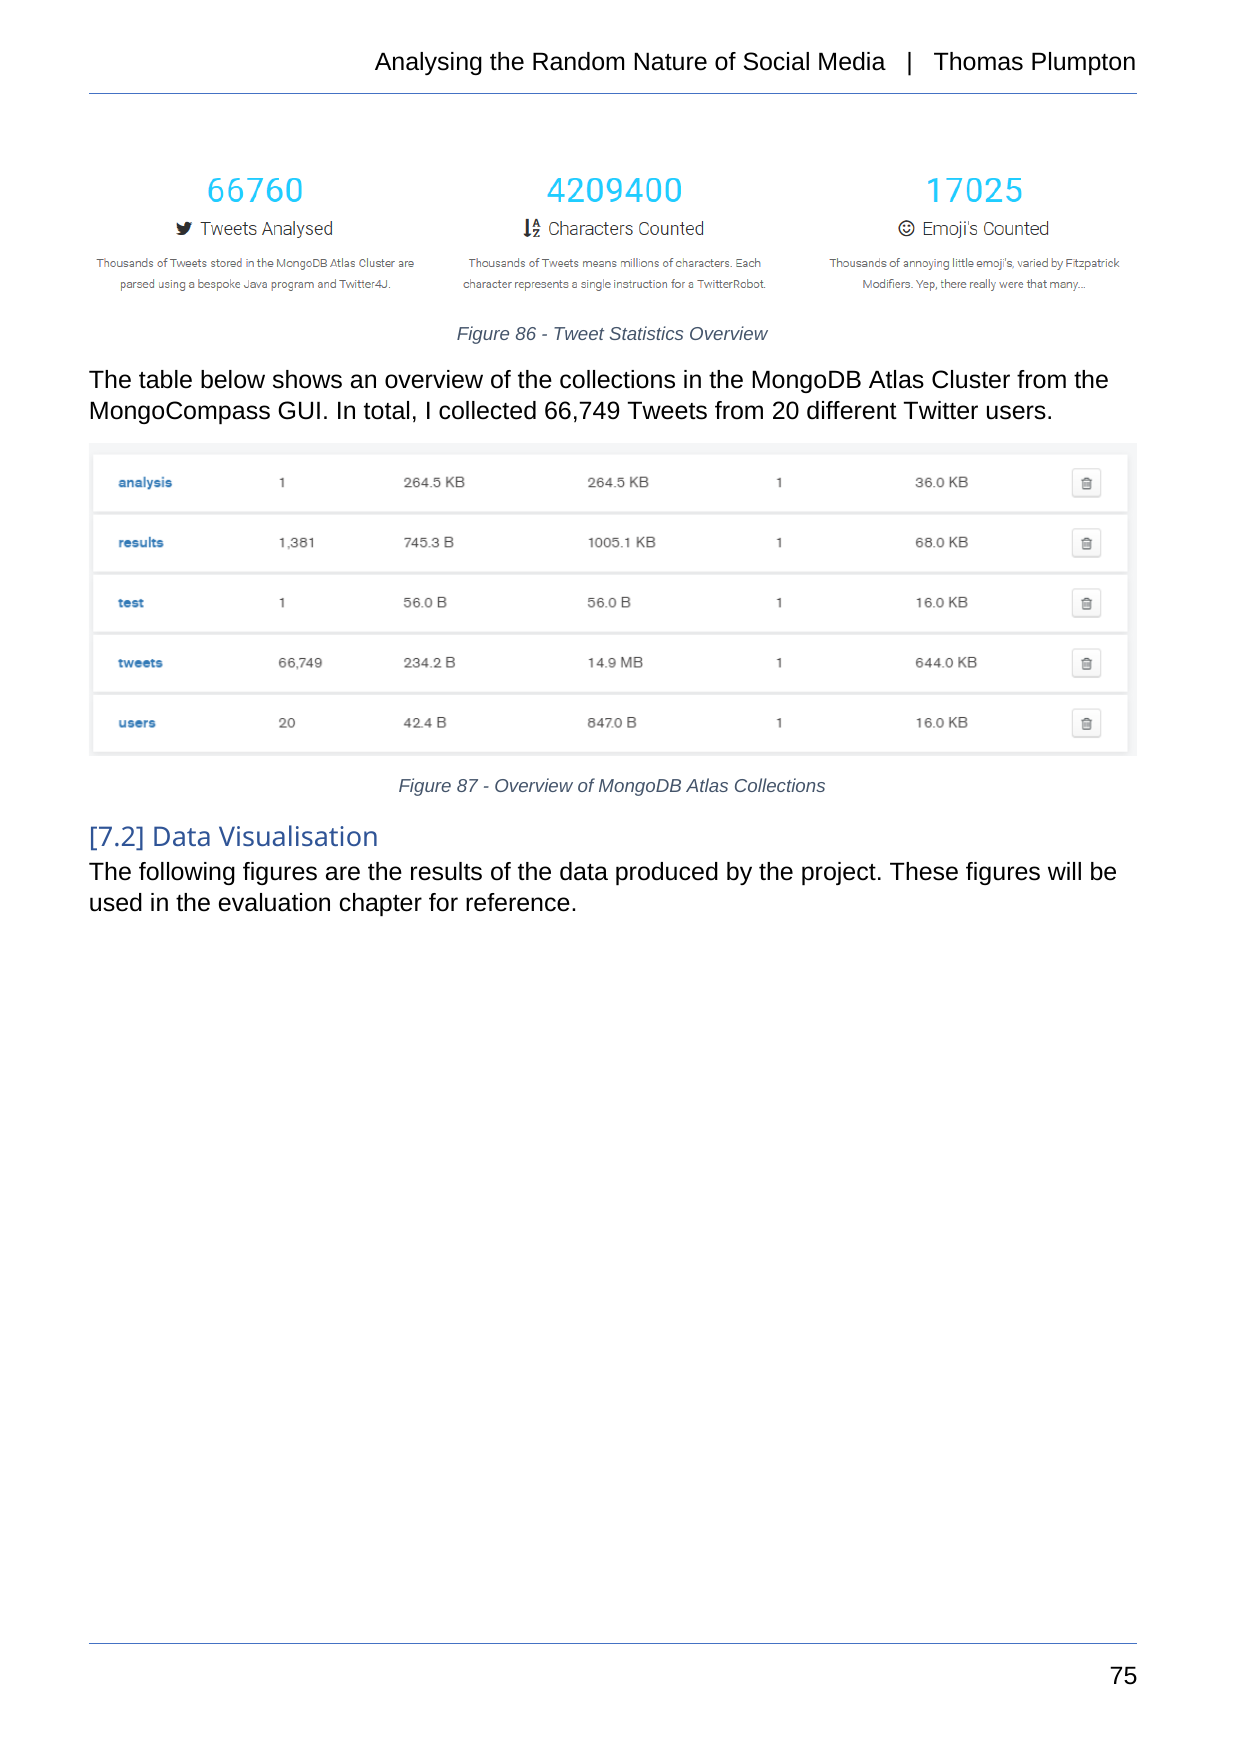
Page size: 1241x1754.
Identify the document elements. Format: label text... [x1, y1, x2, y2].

picture [88, 443, 1137, 756]
text Figure 86 - Tweet Statistics Overview [89, 323, 1137, 344]
text The following figures are the results of the data produced by the project. These figures will be used in the evaluation chapter for reference. [89, 857, 1137, 917]
picture [88, 150, 1137, 304]
text Figure 87 - Overview of MongoDB Atlas Collections [89, 775, 1137, 796]
text The table below shows an overview of the collections in the MongoDB Atlas Cluster from the MongoCompass GUI. In total, I collected 66,749 Tweets from 20 different Twitter users. [89, 365, 1137, 425]
subtitle [7.2] Data Visualisation [89, 817, 1137, 854]
